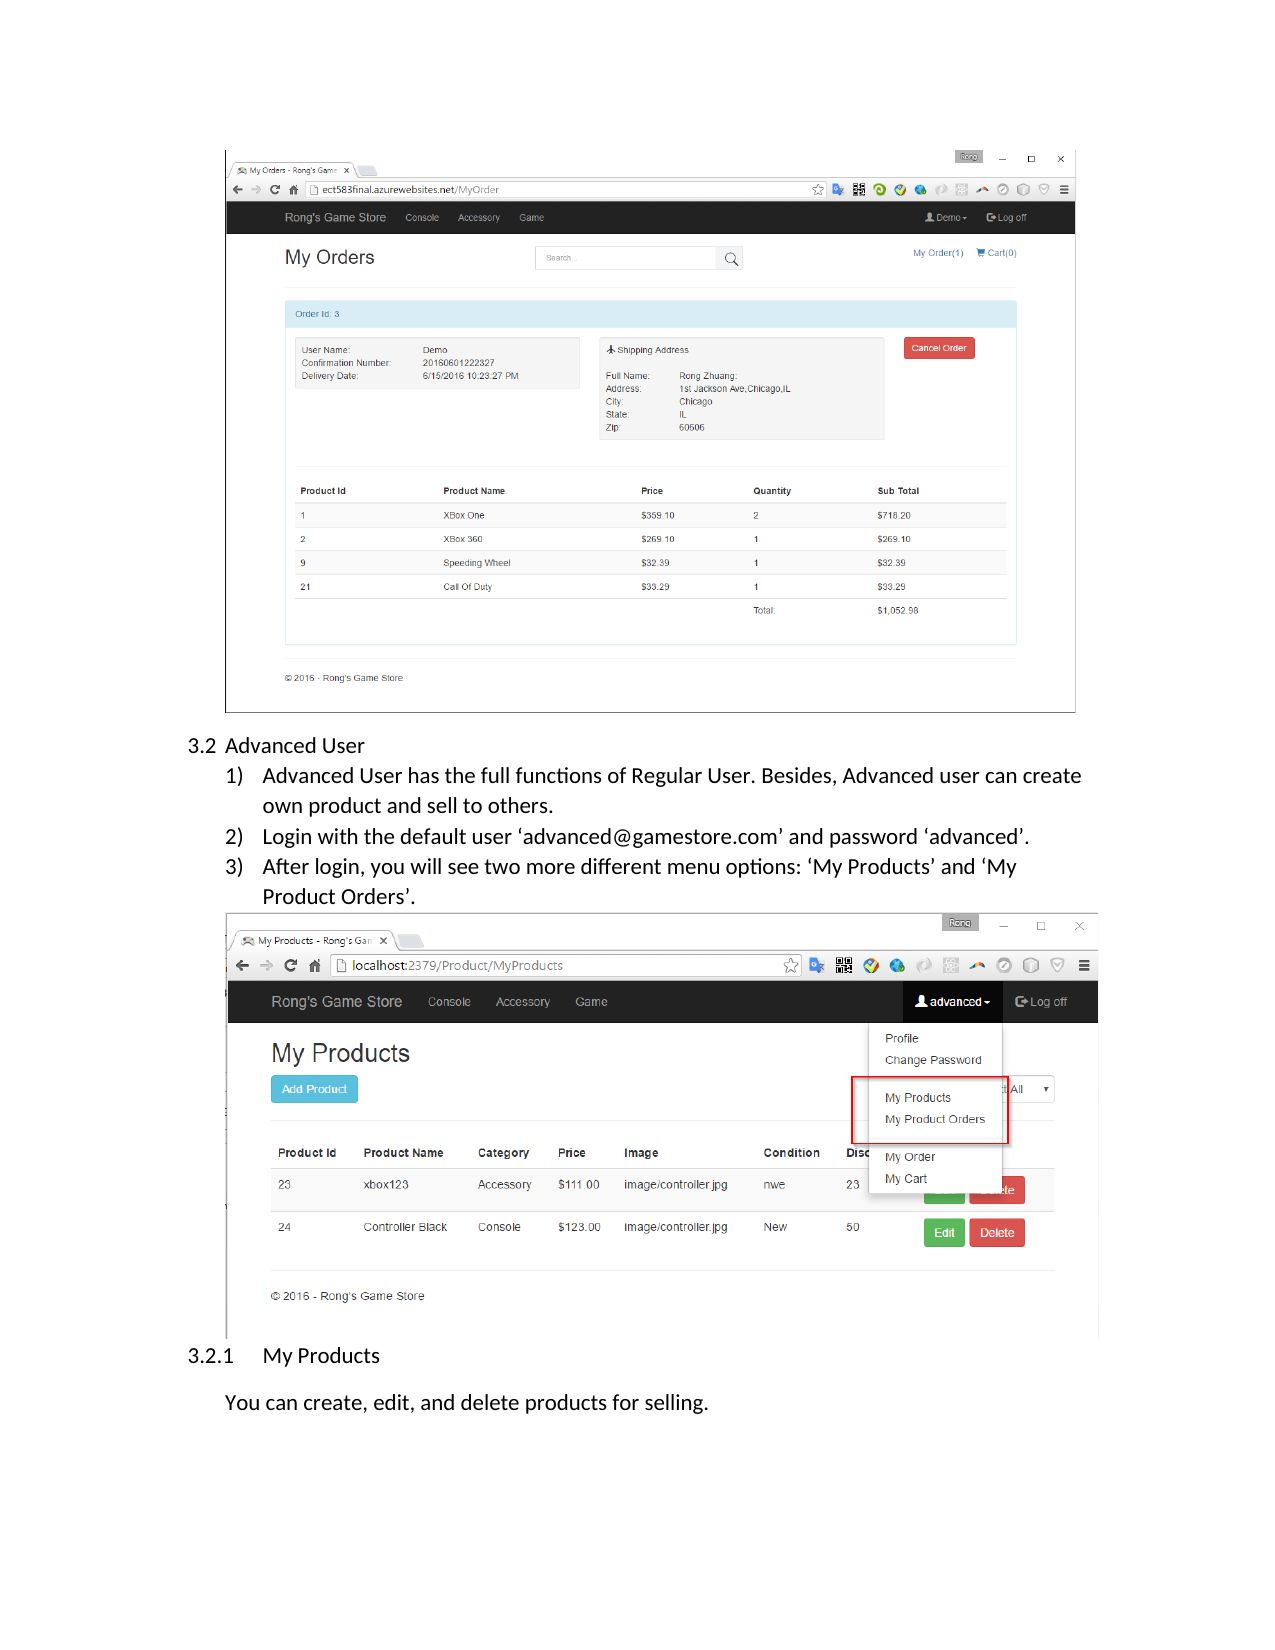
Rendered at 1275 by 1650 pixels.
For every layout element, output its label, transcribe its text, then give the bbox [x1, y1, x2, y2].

list Login with the default user ‘advanced@gamestore.com’ and password ‘advanced’. [225, 822, 1087, 850]
list My Products [187, 1341, 1087, 1369]
list Advanced User has the full functions of Regular User. Besides, Advanced user can create own product and sell to others. [225, 761, 1087, 820]
list Advanced User [187, 731, 1087, 759]
list After login, you will see two more different menu options: ‘My Products’ and ‘My Product Orders’. [225, 852, 1087, 910]
picture [225, 150, 1076, 713]
text You can create, edit, and delete products for selling. [187, 1388, 1087, 1416]
picture [225, 912, 1099, 1339]
